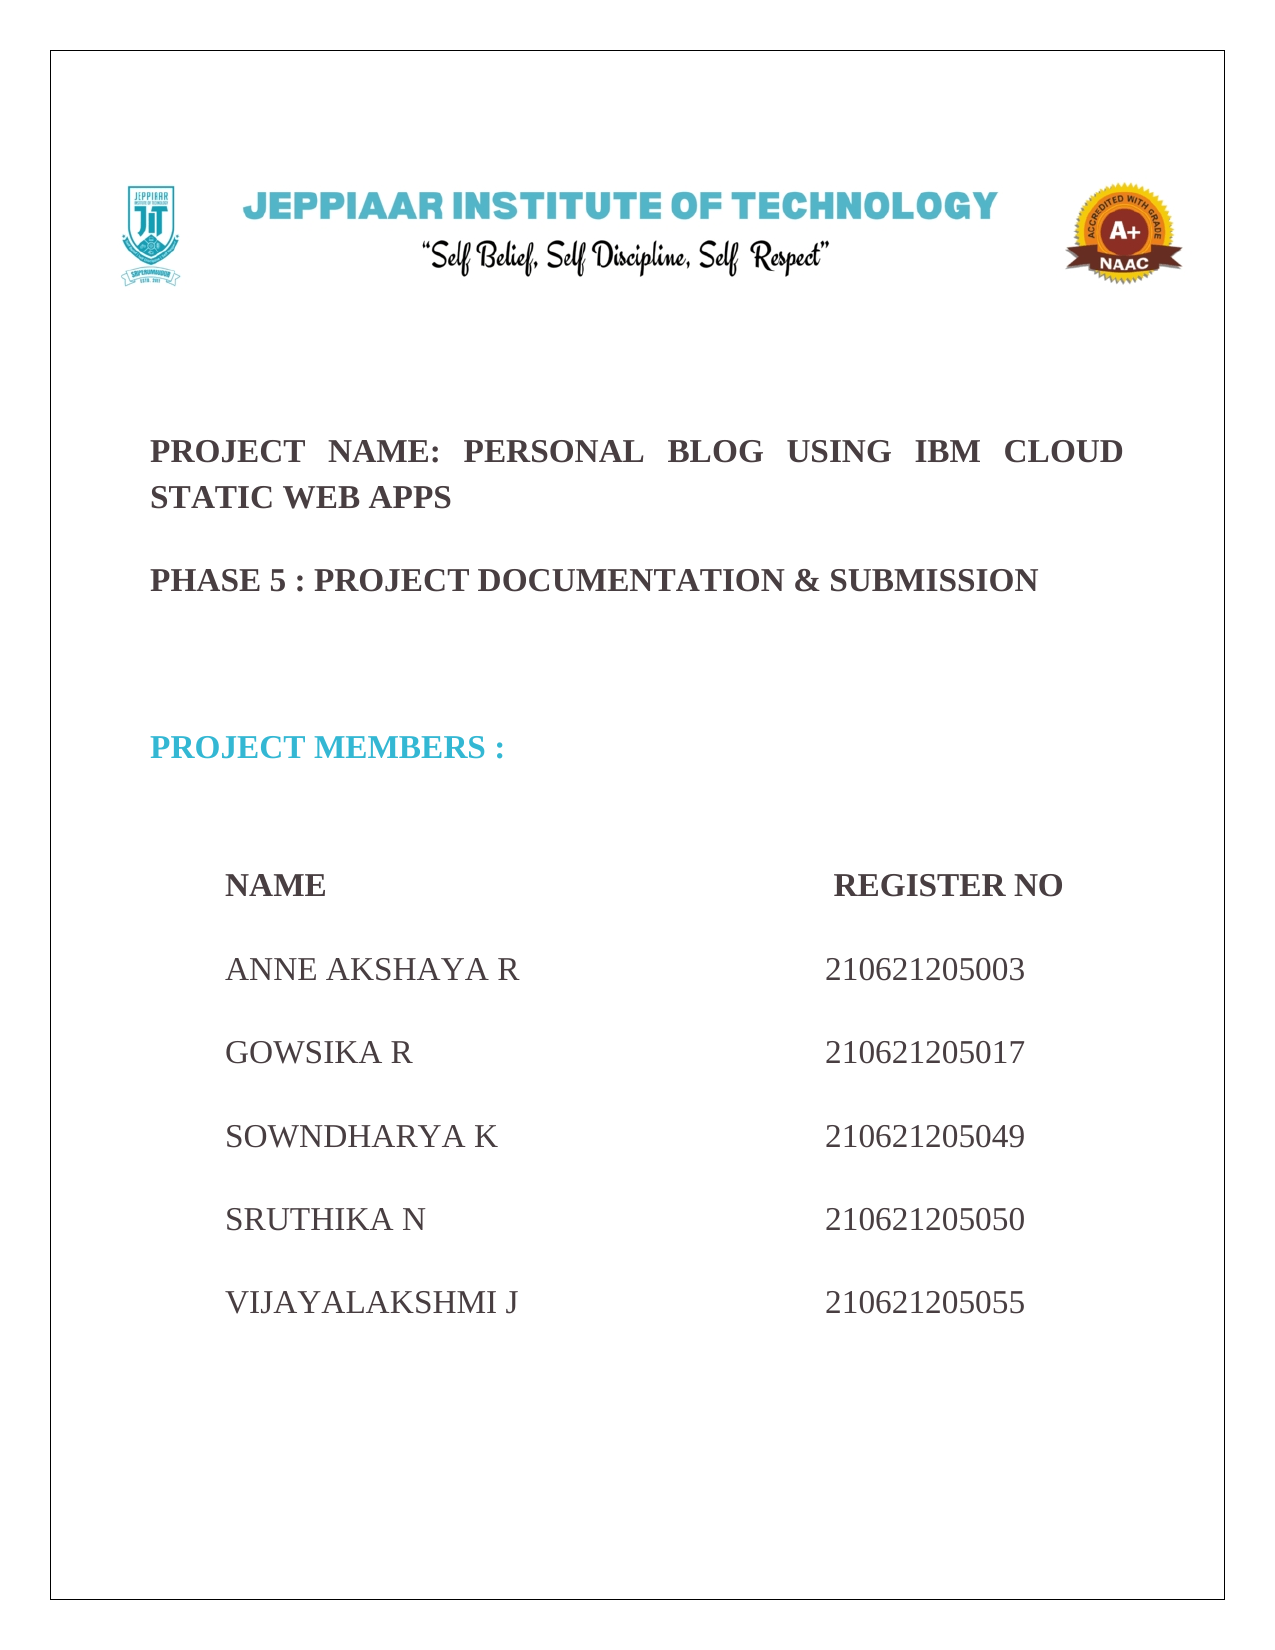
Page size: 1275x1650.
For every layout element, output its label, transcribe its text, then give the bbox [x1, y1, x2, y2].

subtitle PROJECT MEMBERS : [150, 727, 1125, 766]
text NAME REGISTER NO [150, 866, 1125, 904]
picture [86, 154, 1222, 310]
text VIJAYALAKSHMI J 210621205055 [150, 1283, 1125, 1321]
text PHASE 5 : PROJECT DOCUMENTATION & SUBMISSION [150, 561, 1125, 599]
text SOWNDHARYA K 210621205049 [150, 1116, 1125, 1154]
text PROJECT NAME: PERSONAL BLOG USING IBM CLOUD STATIC WEB APPS [150, 431, 1125, 516]
text SRUTHIKA N 210621205050 [150, 1199, 1125, 1238]
text GOWSIKA R 210621205017 [150, 1032, 1125, 1071]
text ANNE AKSHAYA R 210621205003 [150, 949, 1125, 987]
